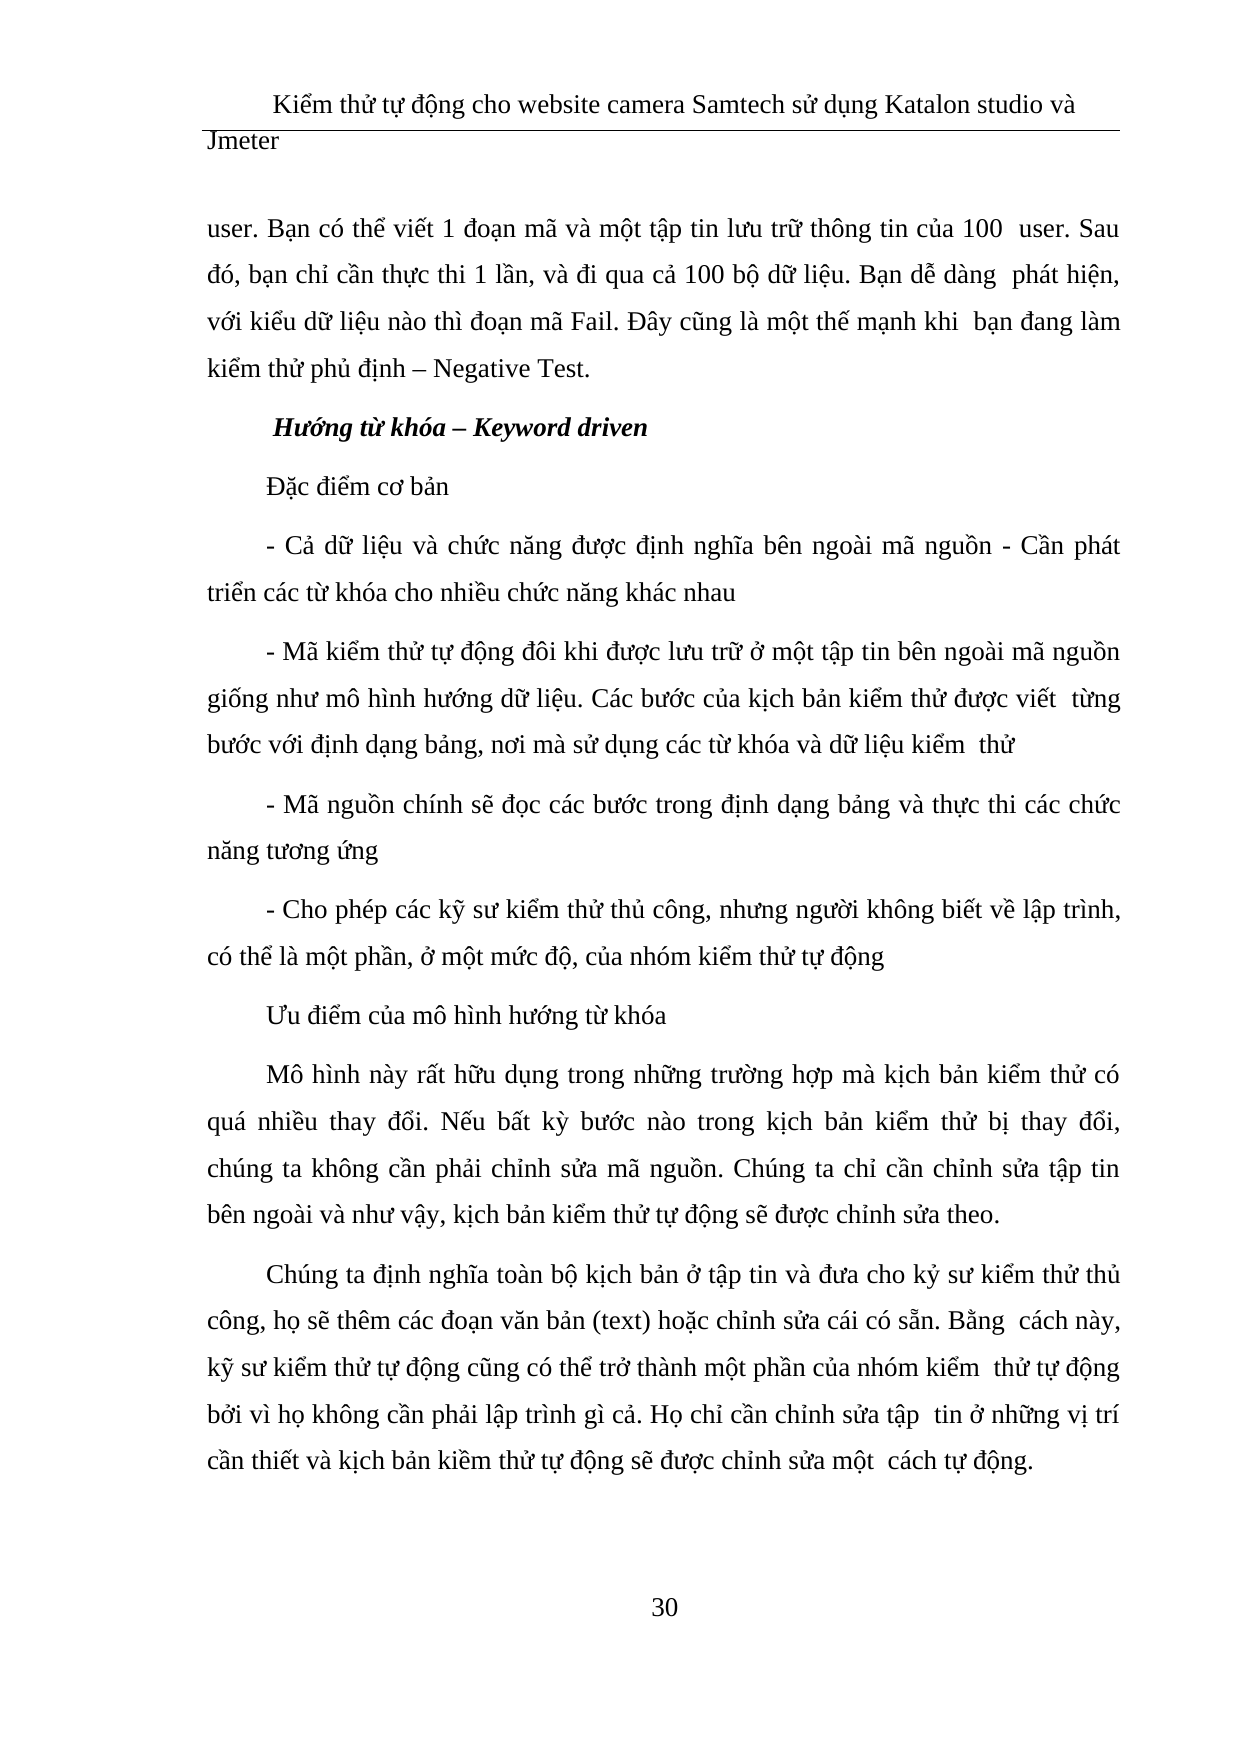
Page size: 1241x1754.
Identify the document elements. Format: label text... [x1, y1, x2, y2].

text - Cả dữ liệu và chức năng được định nghĩa bên ngoài mã nguồn - Cần phát triển các từ khóa cho nhiều chức năng khác nhau [207, 529, 1122, 607]
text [207, 212, 1122, 383]
text Đặc điểm cơ bản [207, 470, 1122, 501]
text Ưu điểm của mô hình hướng từ khóa [207, 999, 1122, 1031]
text - Mã kiểm thử tự động đôi khi được lưu trữ ở một tập tin bên ngoài mã nguồn giống như mô hình hướng dữ liệu. Các bước của kịch bản kiểm thử được viết từng bước với định dạng bảng, nơi mà sử dụng các từ khóa và dữ liệu kiểm thử [207, 635, 1122, 760]
text - Cho phép các kỹ sư kiểm thử thủ công, nhưng người không biết về lập trình, có thể là một phần, ở một mức độ, của nhóm kiểm thử tự động [207, 894, 1122, 971]
text Chúng ta định nghĩa toàn bộ kịch bản ở tập tin và đưa cho kỷ sư kiểm thử thủ công, họ sẽ thêm các đoạn văn bản (text) hoặc chỉnh sửa cái có sẵn. Bằng cách này, kỹ sư kiểm thử tự động cũng có thể trở thành một phần của nhóm kiểm thử tự động bởi vì họ không cần phải lập trình gì cả. Họ chỉ cần chỉnh sửa tập tin ở những vị trí cần thiết và kịch bản kiềm thử tự động sẽ được chỉnh sửa một cách tự động. [207, 1258, 1122, 1476]
text - Mã nguồn chính sẽ đọc các bước trong định dạng bảng và thực thi các chức năng tương ứng [207, 788, 1122, 866]
text Hướng từ khóa – Keyword driven [207, 411, 1122, 442]
text Mô hình này rất hữu dụng trong những trường hợp mà kịch bản kiểm thử có quá nhiều thay đổi. Nếu bất kỳ bước nào trong kịch bản kiểm thử bị thay đổi, chúng ta không cần phải chỉnh sửa mã nguồn. Chúng ta chỉ cần chỉnh sửa tập tin bên ngoài và như vậy, kịch bản kiểm thử tự động sẽ được chỉnh sửa theo. [207, 1059, 1122, 1230]
